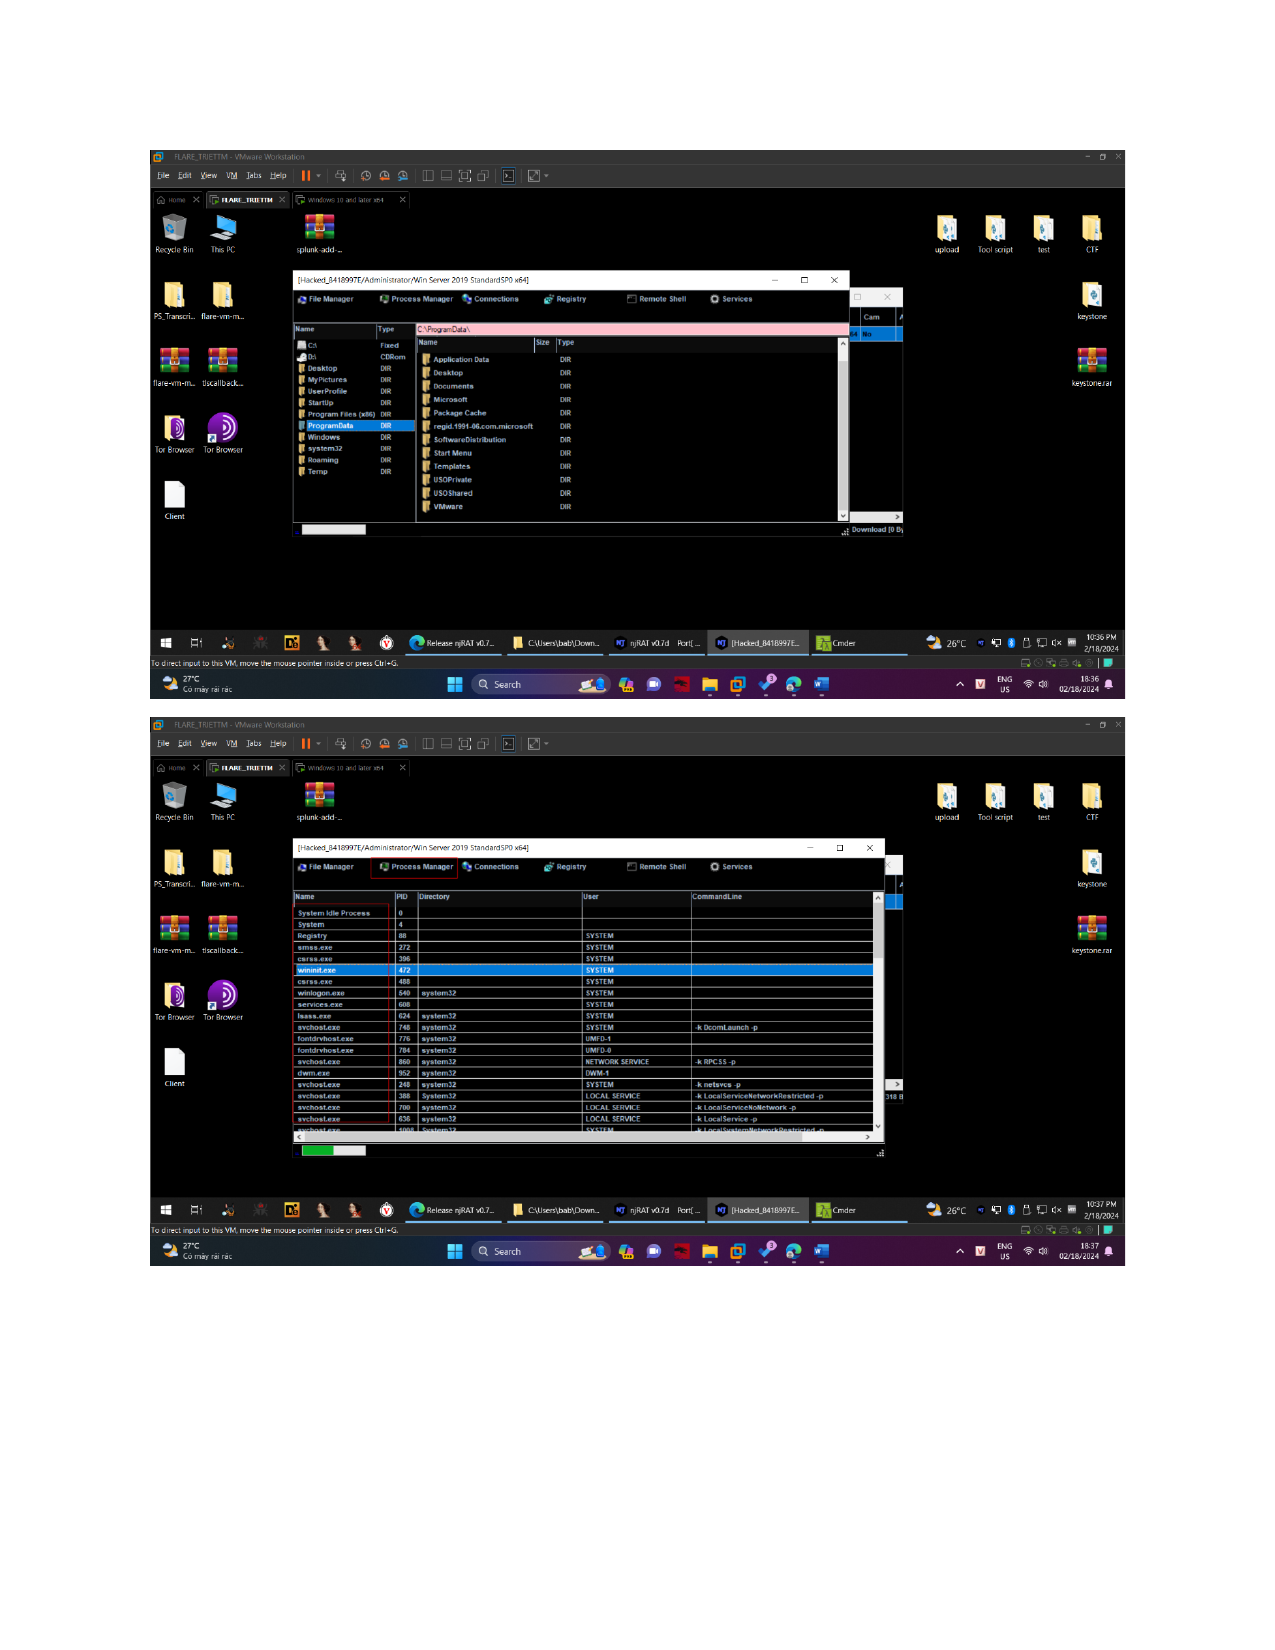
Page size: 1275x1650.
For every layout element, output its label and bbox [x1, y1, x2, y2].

picture [150, 717, 1125, 1266]
picture [150, 150, 1125, 699]
